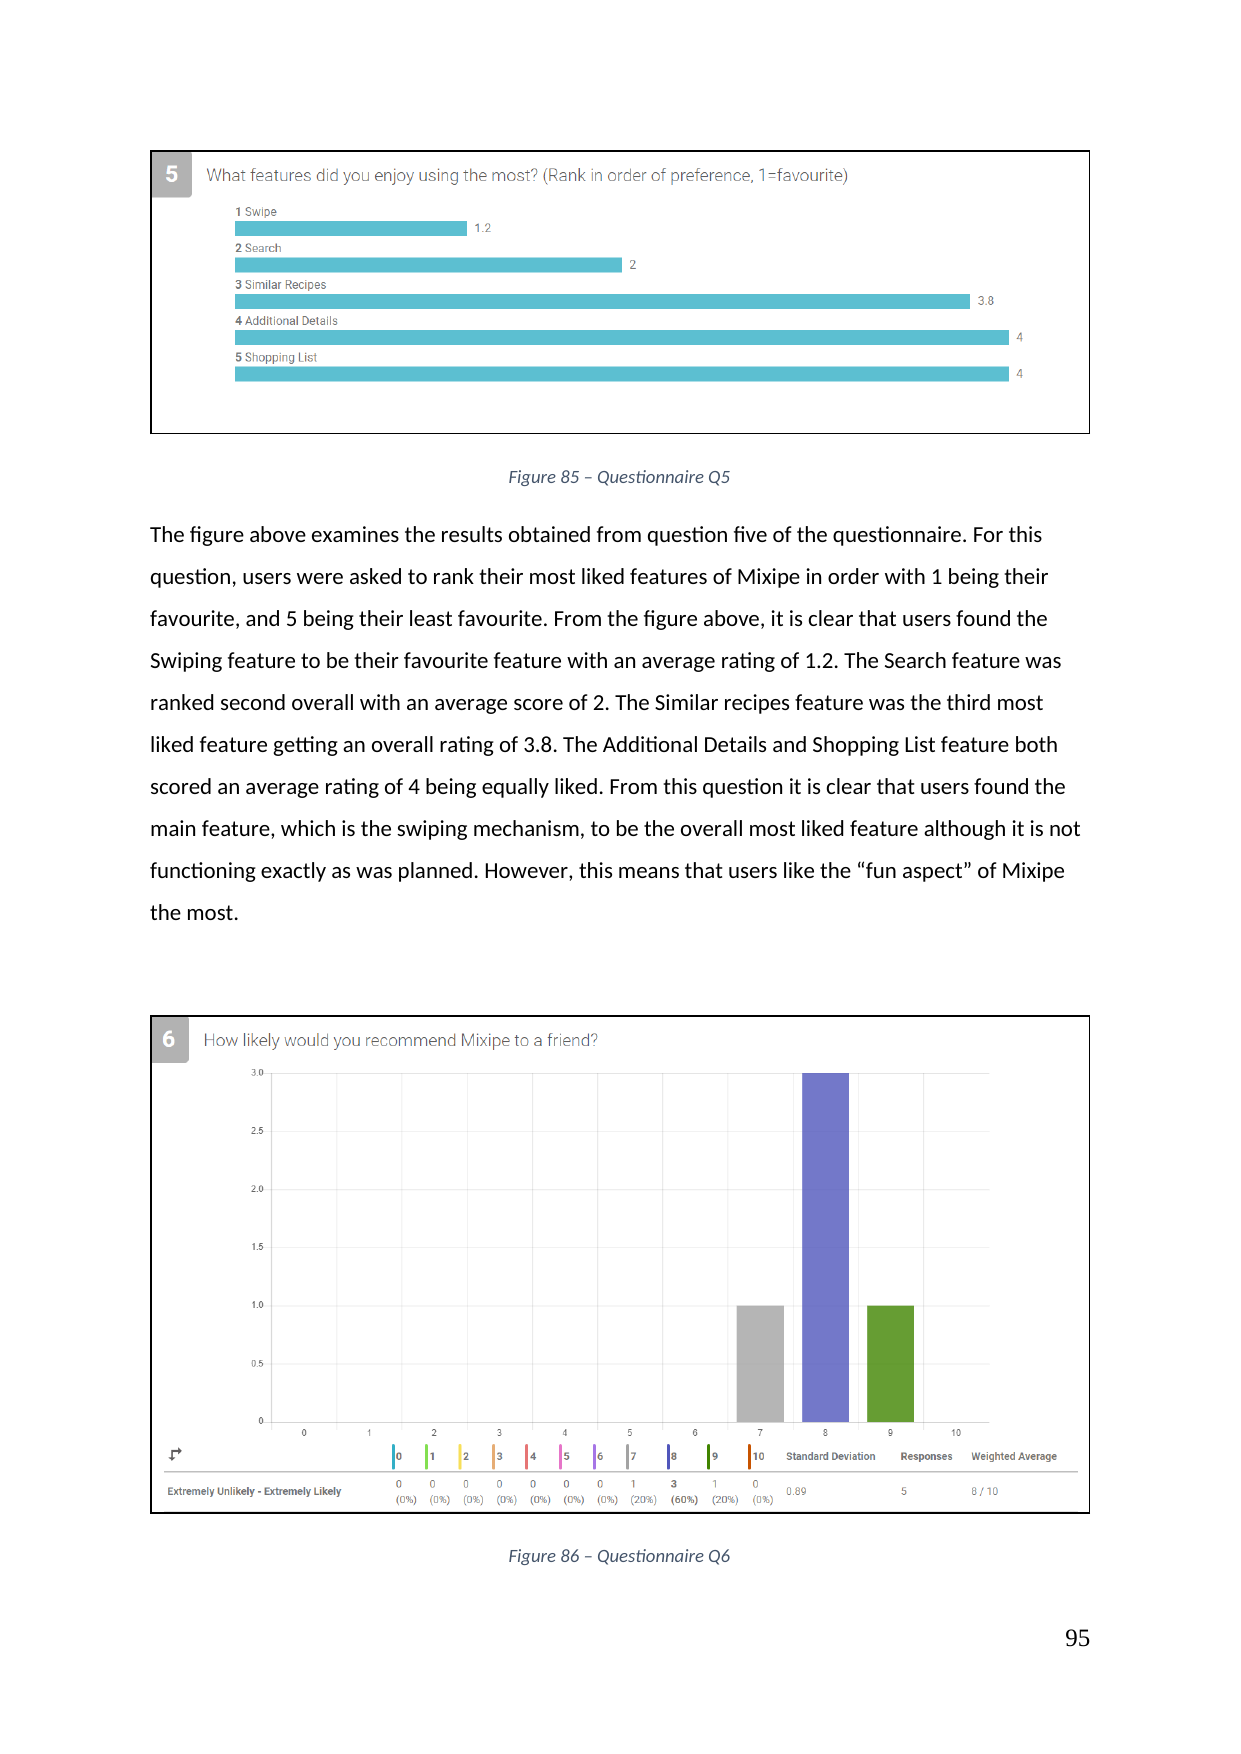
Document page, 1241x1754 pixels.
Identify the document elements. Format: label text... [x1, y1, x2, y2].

picture [152, 1017, 1089, 1512]
picture [152, 152, 1089, 433]
text The figure above examines the results obtained from question five of the questionnaire. For this question, users were asked to rank their most liked features of Mixipe in order with 1 being their favourite, and 5 being their least favourite. From the figure above, it is clear that users found the Swiping feature to be their favourite feature with an average rating of 1.2. The Search feature was ranked second overall with an average score of 2. The Similar recipes feature was the third most liked feature getting an overall rating of 3.8. The Additional Details and Shopping List feature both scored an average rating of 4 being equally liked. From this question it is clear that users found the main feature, which is the swiping mechanism, to be the overall most liked feature although it is not functioning exactly as was planned. However, this means that users like the “fun aspect” of Mixipe the most. [150, 520, 1090, 926]
